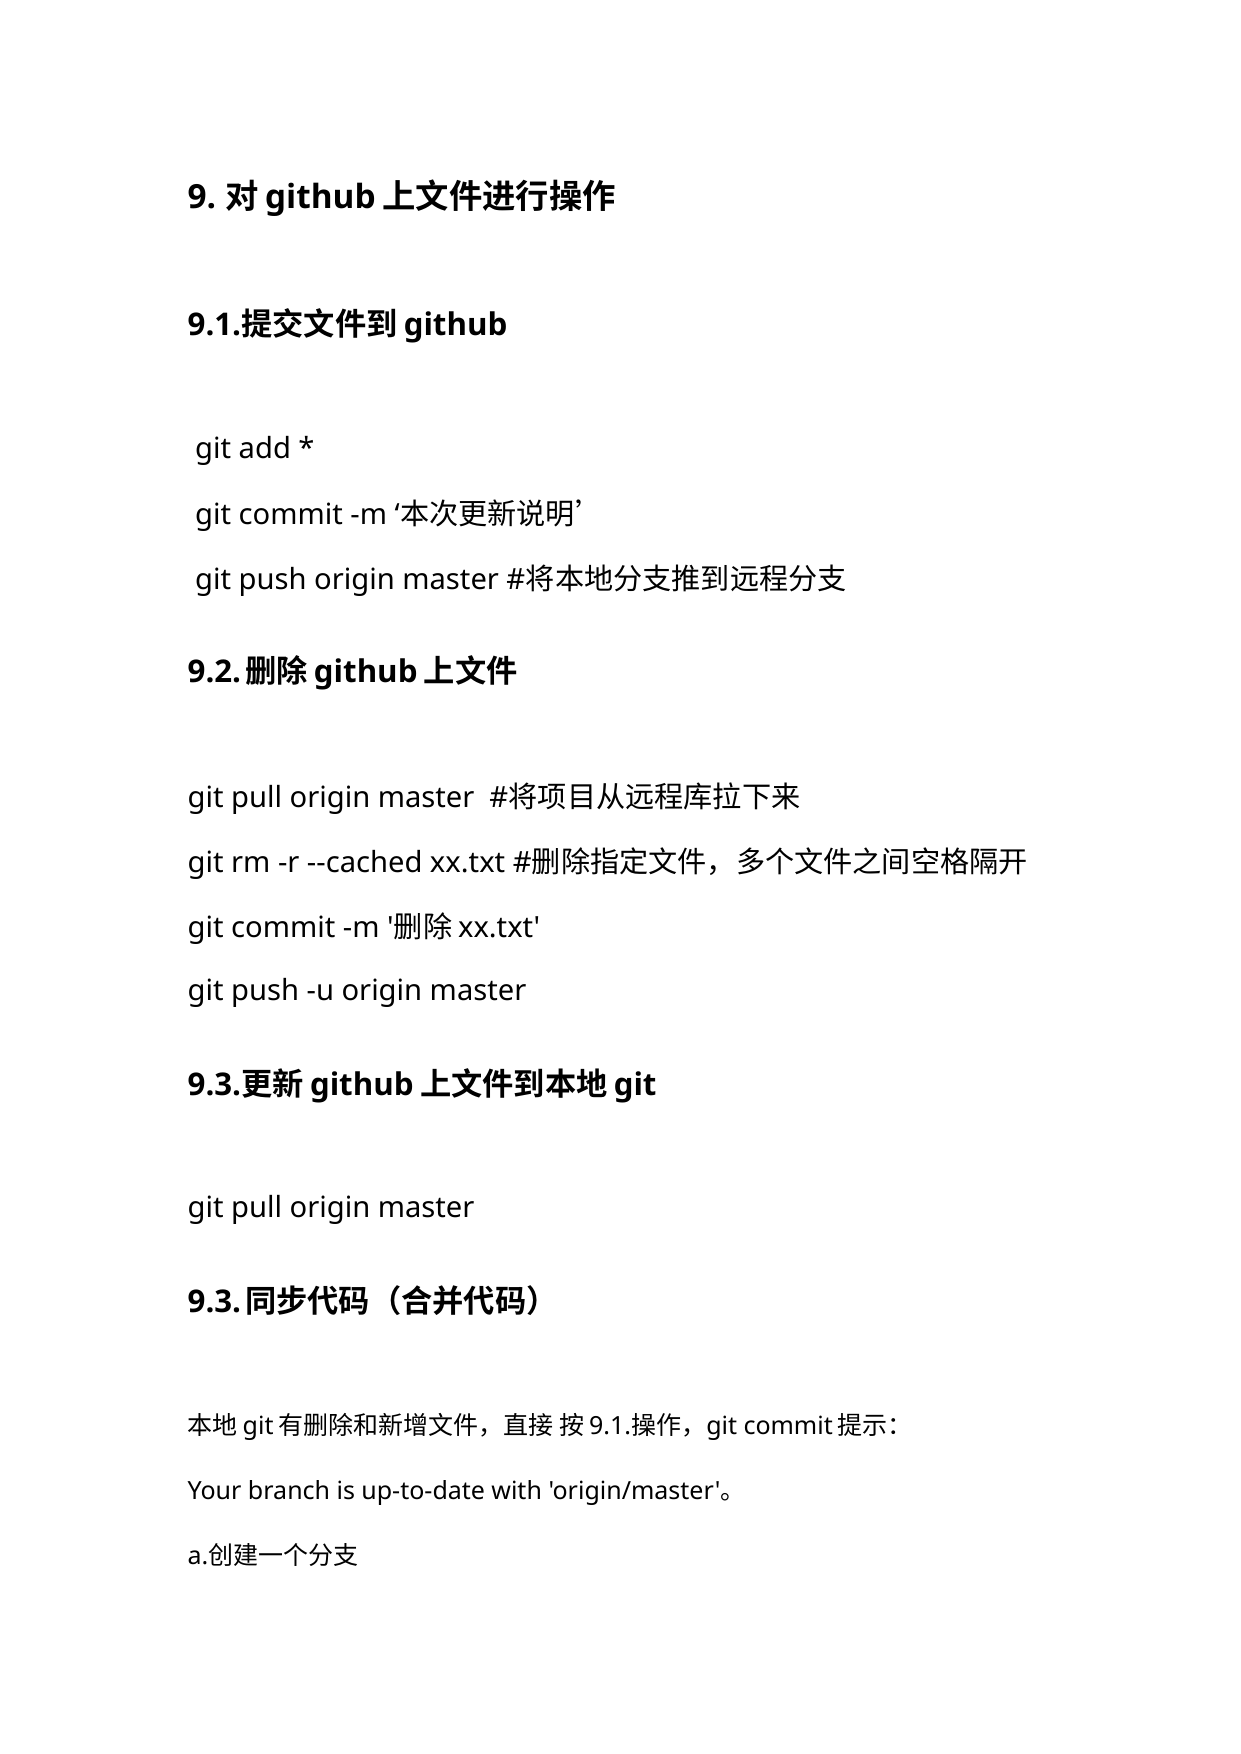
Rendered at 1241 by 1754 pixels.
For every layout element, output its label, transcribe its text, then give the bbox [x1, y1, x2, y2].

text git add * [187, 414, 1053, 479]
text git commit -m ‘本次更新说明’ [187, 479, 1053, 544]
text git pull origin master #将项目从远程库拉下来 [187, 762, 1053, 827]
text git rm -r --cached xx.txt #删除指定文件，多个文件之间空格隔开 [187, 827, 1053, 892]
text git pull origin master [187, 1174, 1053, 1239]
subtitle 9.3.更新github上文件到本地git [187, 1049, 1053, 1114]
subtitle 同步代码（合并代码） [187, 1266, 1053, 1331]
text a.创建一个分支 [187, 1521, 1053, 1586]
subtitle 对github上文件进行操作 [187, 162, 1053, 227]
text Your branch is up-to-date with 'origin/master'。 [187, 1456, 1053, 1521]
subtitle 删除github上文件 [187, 637, 1053, 702]
text git push -u origin master [187, 957, 1053, 1022]
text git commit -m '删除xx.txt' [187, 892, 1053, 957]
text git push origin master #将本地分支推到远程分支 [187, 544, 1053, 609]
subtitle 9.1.提交文件到github [187, 289, 1053, 354]
text 本地git有删除和新增文件，直接 按9.1.操作，git commit提示： [187, 1391, 1053, 1456]
